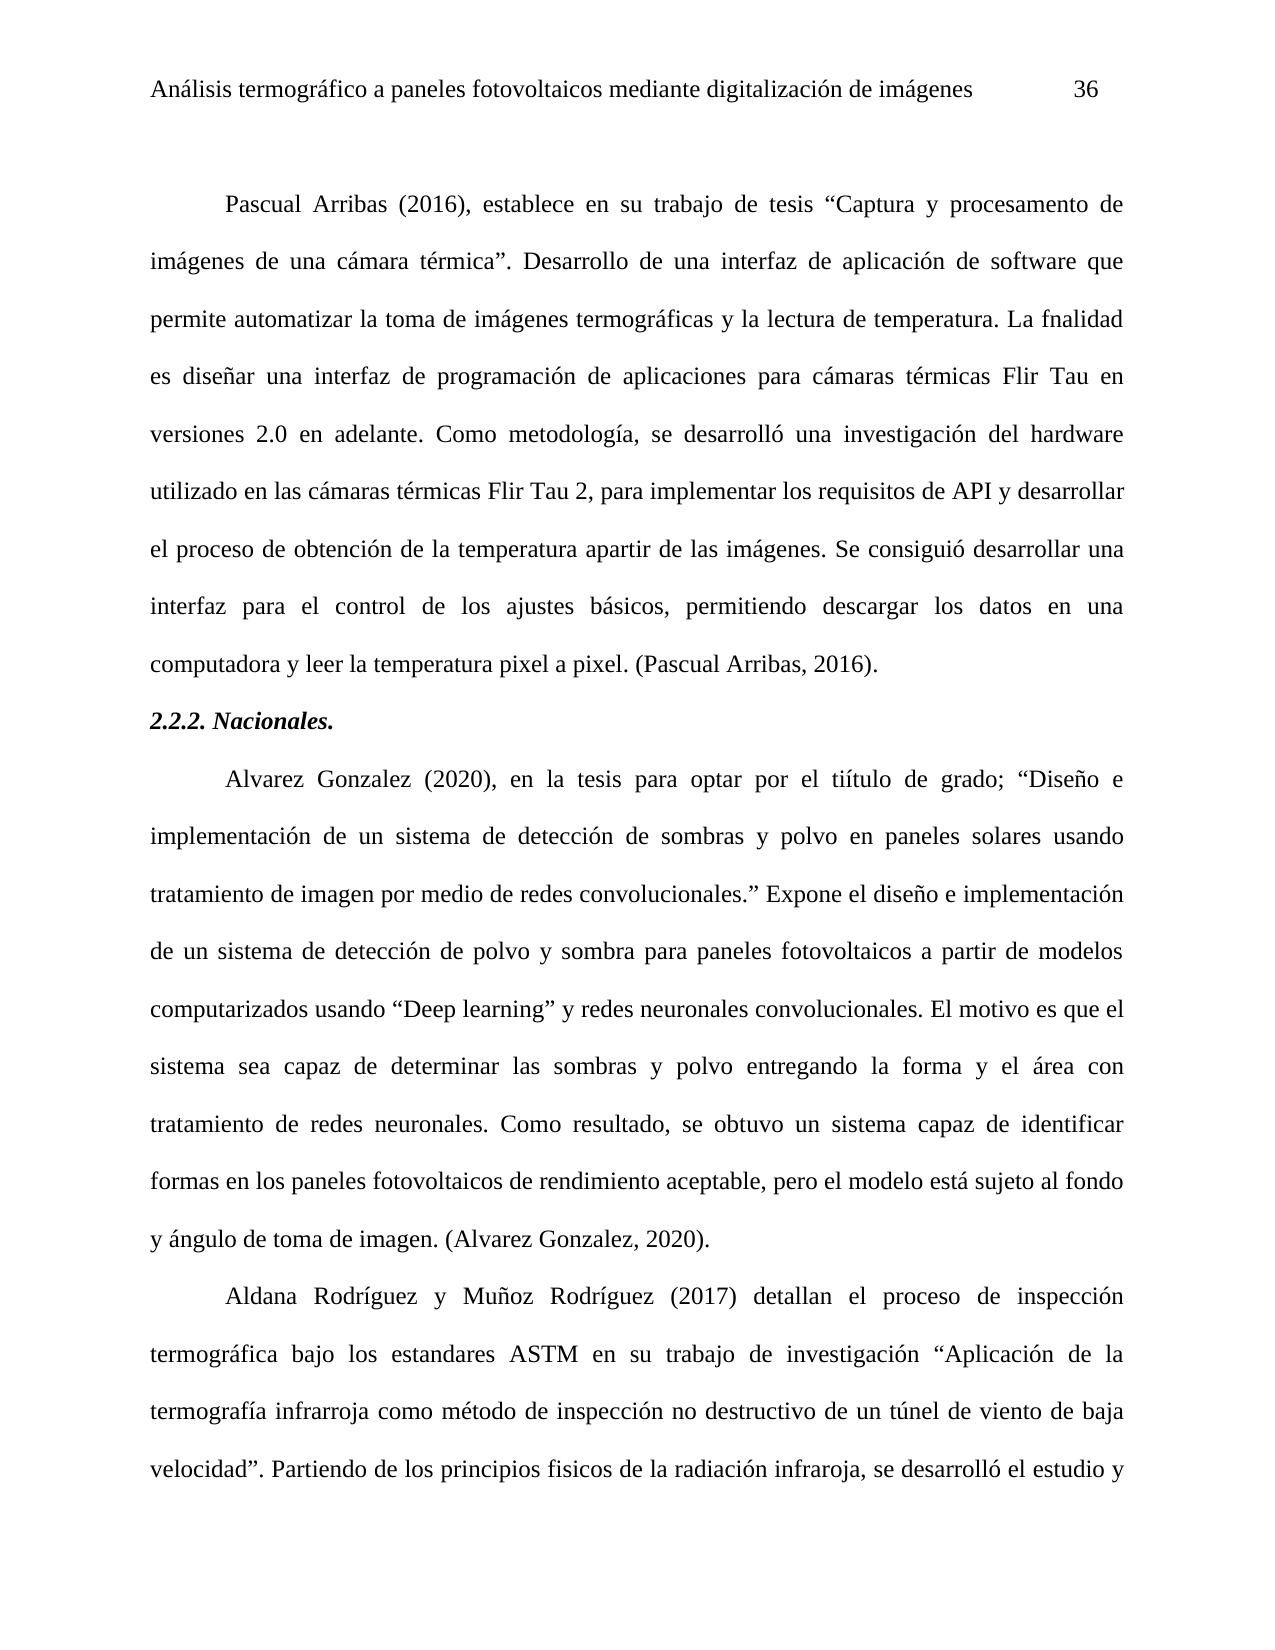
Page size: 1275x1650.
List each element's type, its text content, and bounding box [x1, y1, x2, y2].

subtitle 2.2.2. Nacionales. [150, 706, 1125, 735]
text Alvarez Gonzalez (2020), en la tesis para optar por el tiítulo de grado; “Diseño e implementación de un sistema de detección de sombras y polvo en paneles solares usando tratamiento de imagen por medio de redes convolucionales.” Expone el diseño e implementación de un sistema de detección de polvo y sombra para paneles fotovoltaicos a partir de modelos computarizados usando “Deep learning” y redes neuronales convolucionales. El motivo es que el sistema sea capaz de determinar las sombras y polvo entregando la forma y el área con tratamiento de redes neuronales. Como resultado, se obtuvo un sistema capaz de identificar formas en los paneles fotovoltaicos de rendimiento aceptable, pero el modelo está sujeto al fondo y ángulo de toma de imagen.. [150, 764, 1125, 1252]
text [150, 1281, 1125, 1482]
text Pascual Arribas (2016), establece en su trabajo de tesis “Captura y procesamento de imágenes de una cámara térmica”. Desarrollo de una interfaz de aplicación de software que permite automatizar la toma de imágenes termográficas y la lectura de temperatura. La fnalidad es diseñar una interfaz de programación de aplicaciones para cámaras térmicas Flir Tau en versiones 2.0 en adelante. Como metodología, se desarrolló una investigación del hardware utilizado en las cámaras térmicas Flir Tau 2, para implementar los requisitos de API y desarrollar el proceso de obtención de la temperatura apartir de las imágenes. Se consiguió desarrollar una interfaz para el control de los ajustes básicos, permitiendo descargar los datos en una computadora y leer la temperatura pixel a pixel.. [150, 189, 1125, 677]
